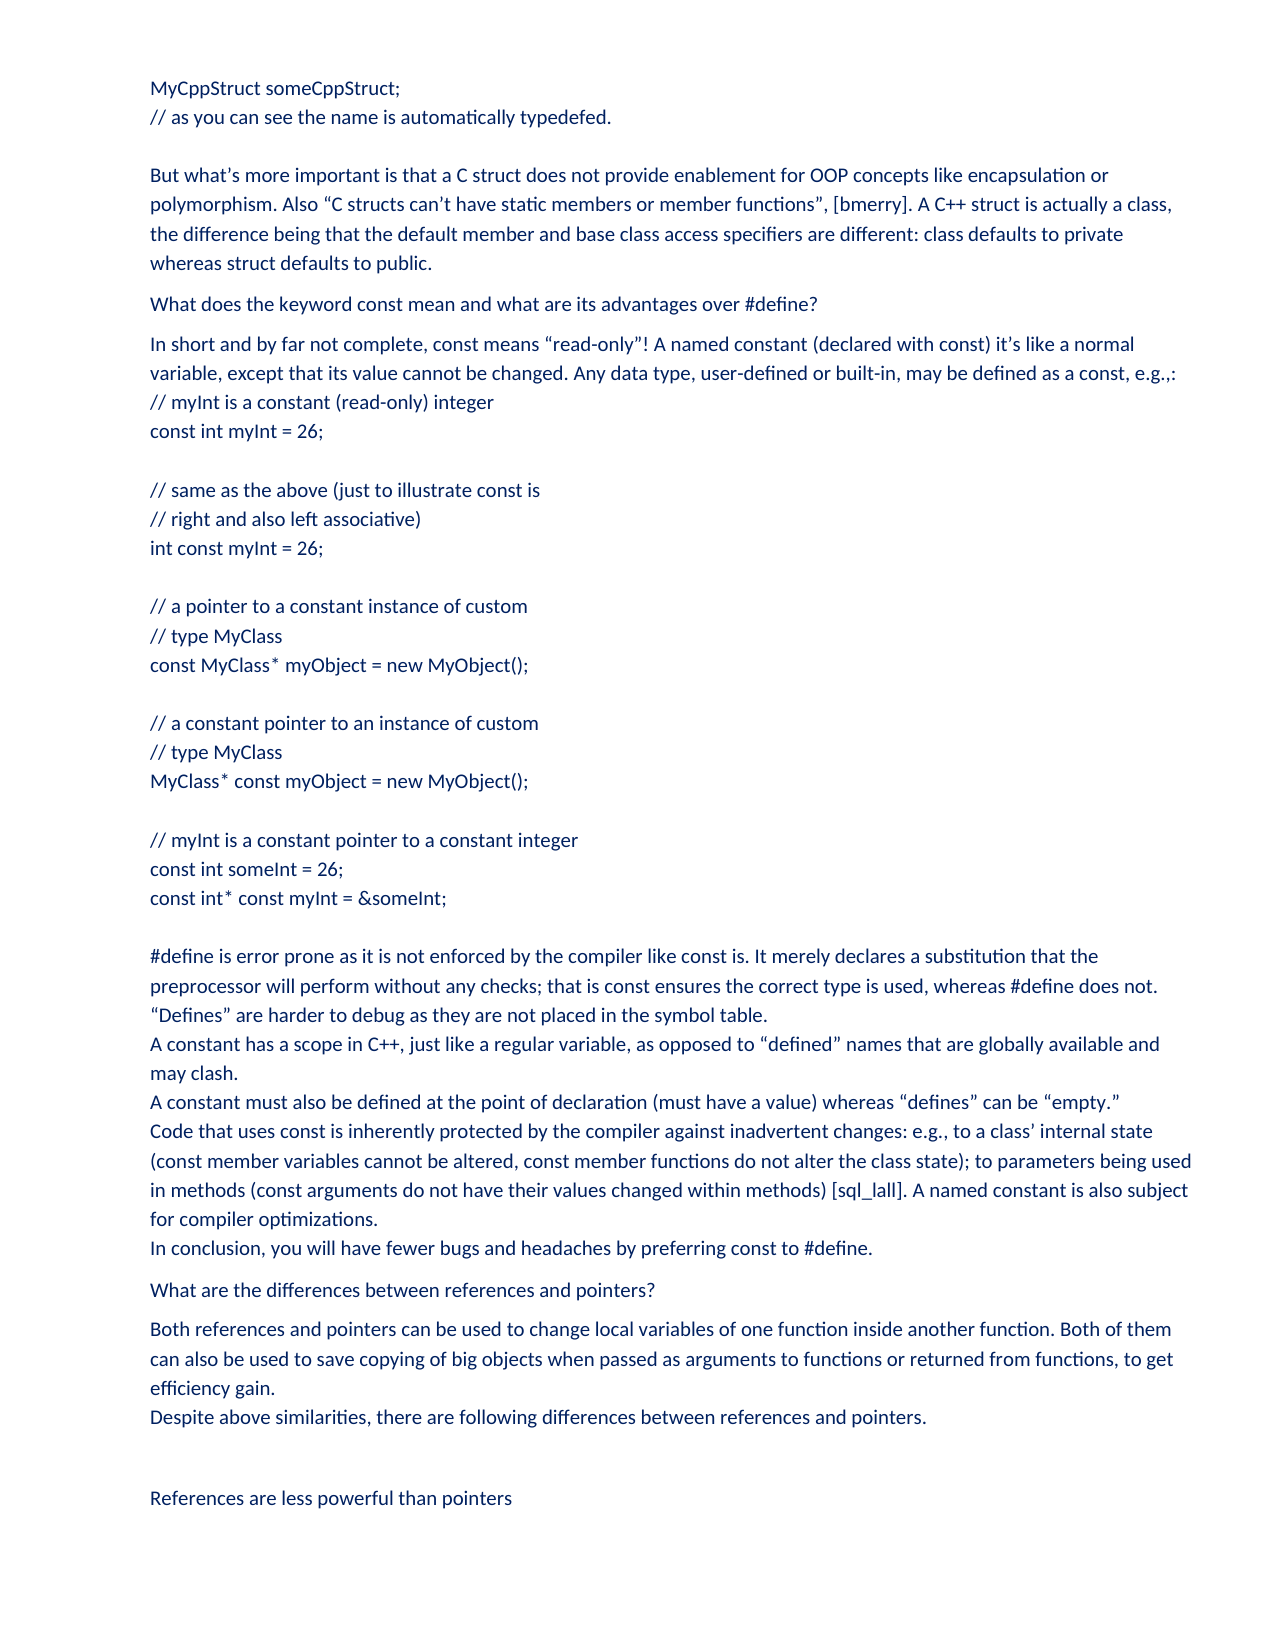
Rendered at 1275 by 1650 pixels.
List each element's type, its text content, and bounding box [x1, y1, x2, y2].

text // a constant pointer to an instance of custom [150, 710, 1200, 736]
text A constant must also be defined at the point of declaration (must have a value) whereas “defines” can be “empty.” [150, 1089, 1200, 1115]
text Both references and pointers can be used to change local variables of one function inside another function. Both of them can also be used to save copying of big objects when passed as arguments to functions or returned from functions, to get efficiency gain. Despite above similarities, there are following differences between references and pointers. [150, 1317, 1200, 1429]
text // myInt is a constant pointer to a constant integer [150, 827, 1200, 852]
text References are less powerful than pointers [150, 1485, 1200, 1511]
text int const myInt = 26; [150, 535, 1200, 561]
text What does the keyword const mean and what are its advantages over #define? [150, 292, 1200, 317]
text MyCppStruct someCppStruct; [150, 75, 1200, 100]
text A constant has a scope in C++, just like a regular variable, as opposed to “defined” names that are globally available and may clash. [150, 1031, 1200, 1086]
text In short and by far not complete, const means “read-only”! A named constant (declared with const) it’s like a normal variable, except that its value cannot be changed. Any data type, user-defined or built-in, may be defined as a const, e.g.,: [150, 331, 1200, 386]
text Code that uses const is inherently protected by the compiler against inadvertent changes: e.g., to a class’ internal state (const member variables cannot be altered, const member functions do not alter the class state); to parameters being used in methods (const arguments do not have their values changed within methods) [sql_lall]. A named constant is also subject for compiler optimizations. [150, 1119, 1200, 1232]
text // type MyClass [150, 739, 1200, 765]
text // same as the above (just to illustrate const is [150, 477, 1200, 502]
text // a pointer to a constant instance of custom [150, 594, 1200, 619]
text const int* const myInt = &someInt; [150, 885, 1200, 911]
text // myInt is a constant (read-only) integer [150, 389, 1200, 415]
text #define is error prone as it is not enforced by the compiler like const is. It merely declares a substitution that the preprocessor will perform without any checks; that is const ensures the correct type is used, whereas #define does not. “Defines” are harder to debug as they are not placed in the symbol table. [150, 944, 1200, 1027]
text const MyClass* myObject = new MyObject(); [150, 652, 1200, 677]
text const int someInt = 26; [150, 856, 1200, 882]
text const int myInt = 26; [150, 419, 1200, 444]
text MyClass* const myObject = new MyObject(); [150, 769, 1200, 794]
text // as you can see the name is automatically typedefed. [150, 104, 1200, 129]
text // right and also left associative) [150, 506, 1200, 532]
text But what’s more important is that a C struct does not provide enablement for OOP concepts like encapsulation or polymorphism. Also “C structs can’t have static members or member functions”, [bmerry]. A C++ struct is actually a class, the difference being that the default member and base class access specifiers are different: class defaults to private whereas struct defaults to public. [150, 162, 1200, 275]
text // type MyClass [150, 623, 1200, 648]
text What are the differences between references and pointers? [150, 1277, 1200, 1302]
text In conclusion, you will have fewer bugs and headaches by preferring const to #define. [150, 1235, 1200, 1261]
